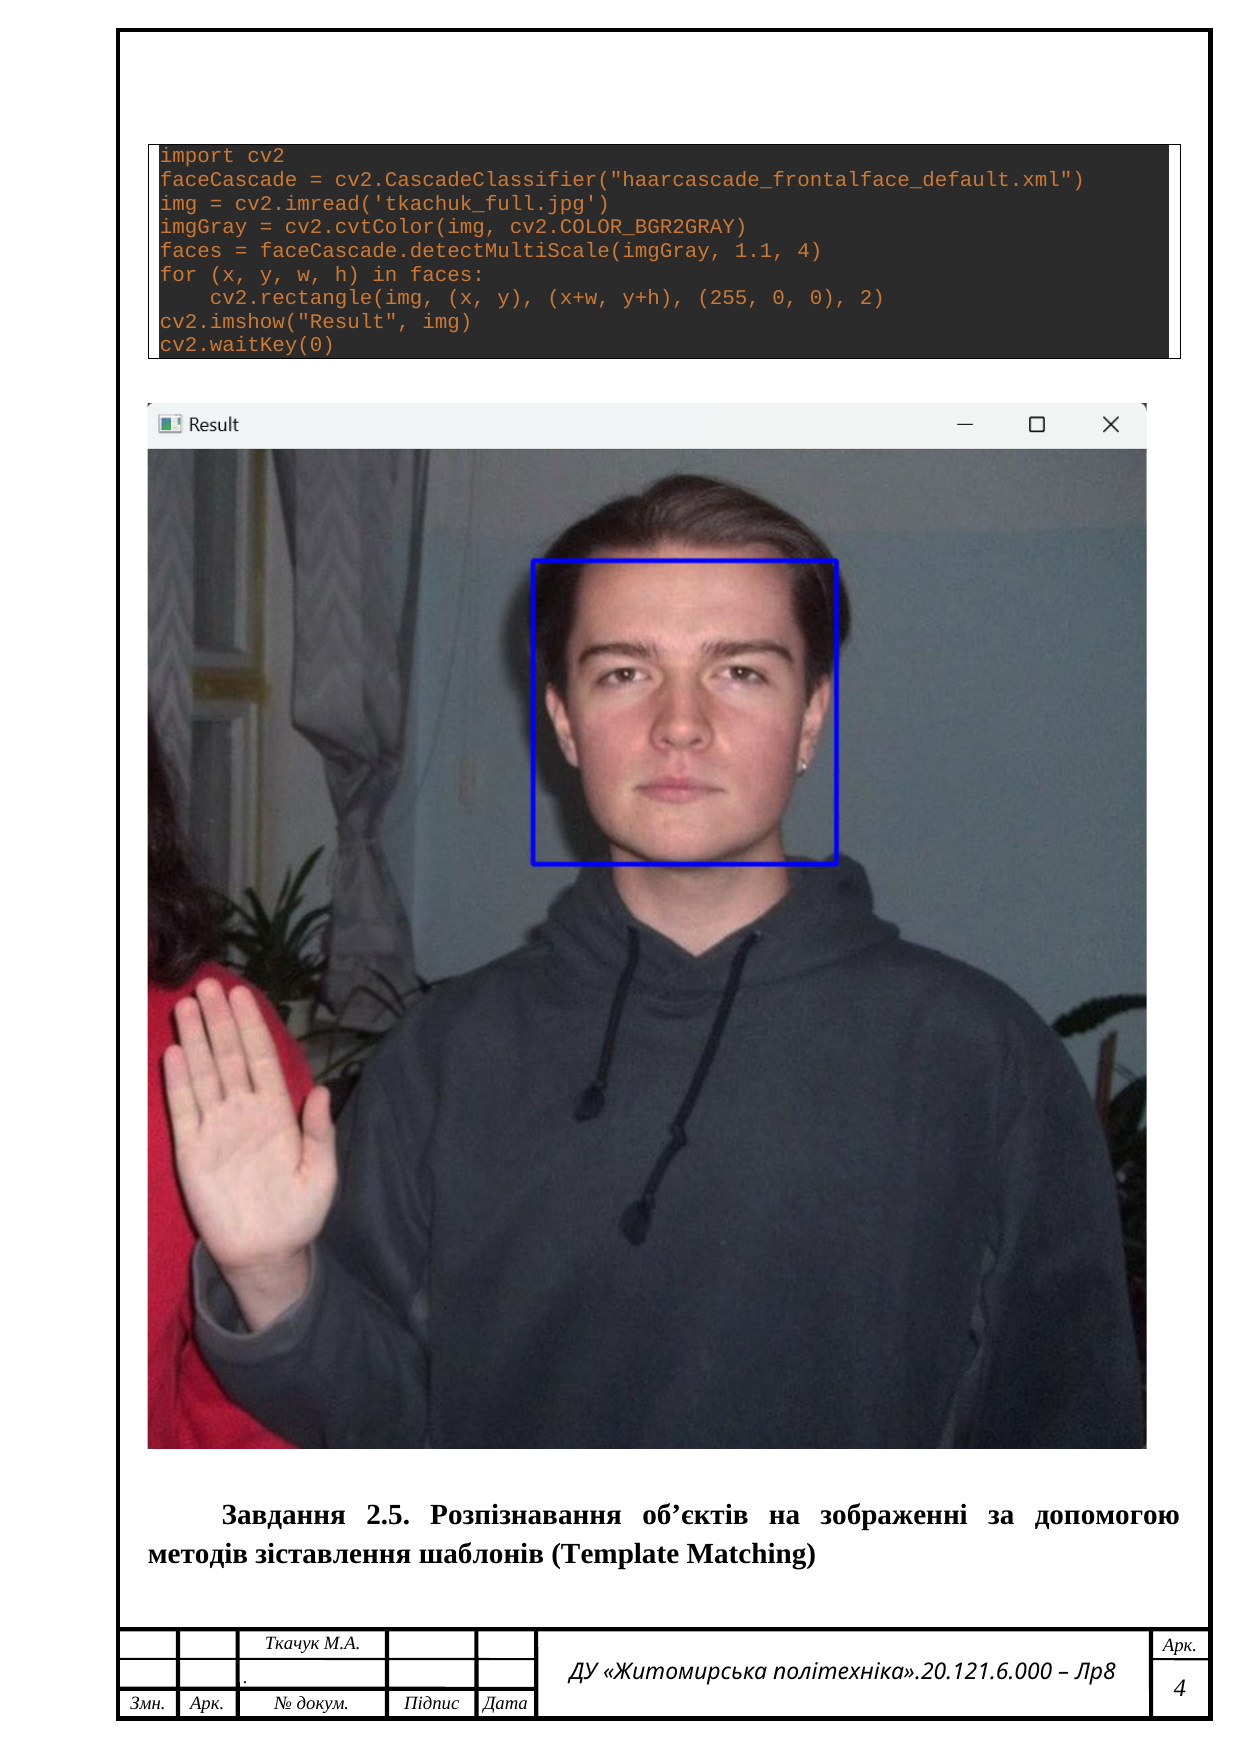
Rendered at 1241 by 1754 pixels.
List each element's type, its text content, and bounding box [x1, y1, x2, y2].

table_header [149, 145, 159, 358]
text Завдання 2.5. Розпізнавання об’єктів на зображенні за допомогою методів зіставлення шаблонів (Template Matching) [148, 1497, 1181, 1569]
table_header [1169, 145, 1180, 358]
picture [147, 403, 1147, 1449]
